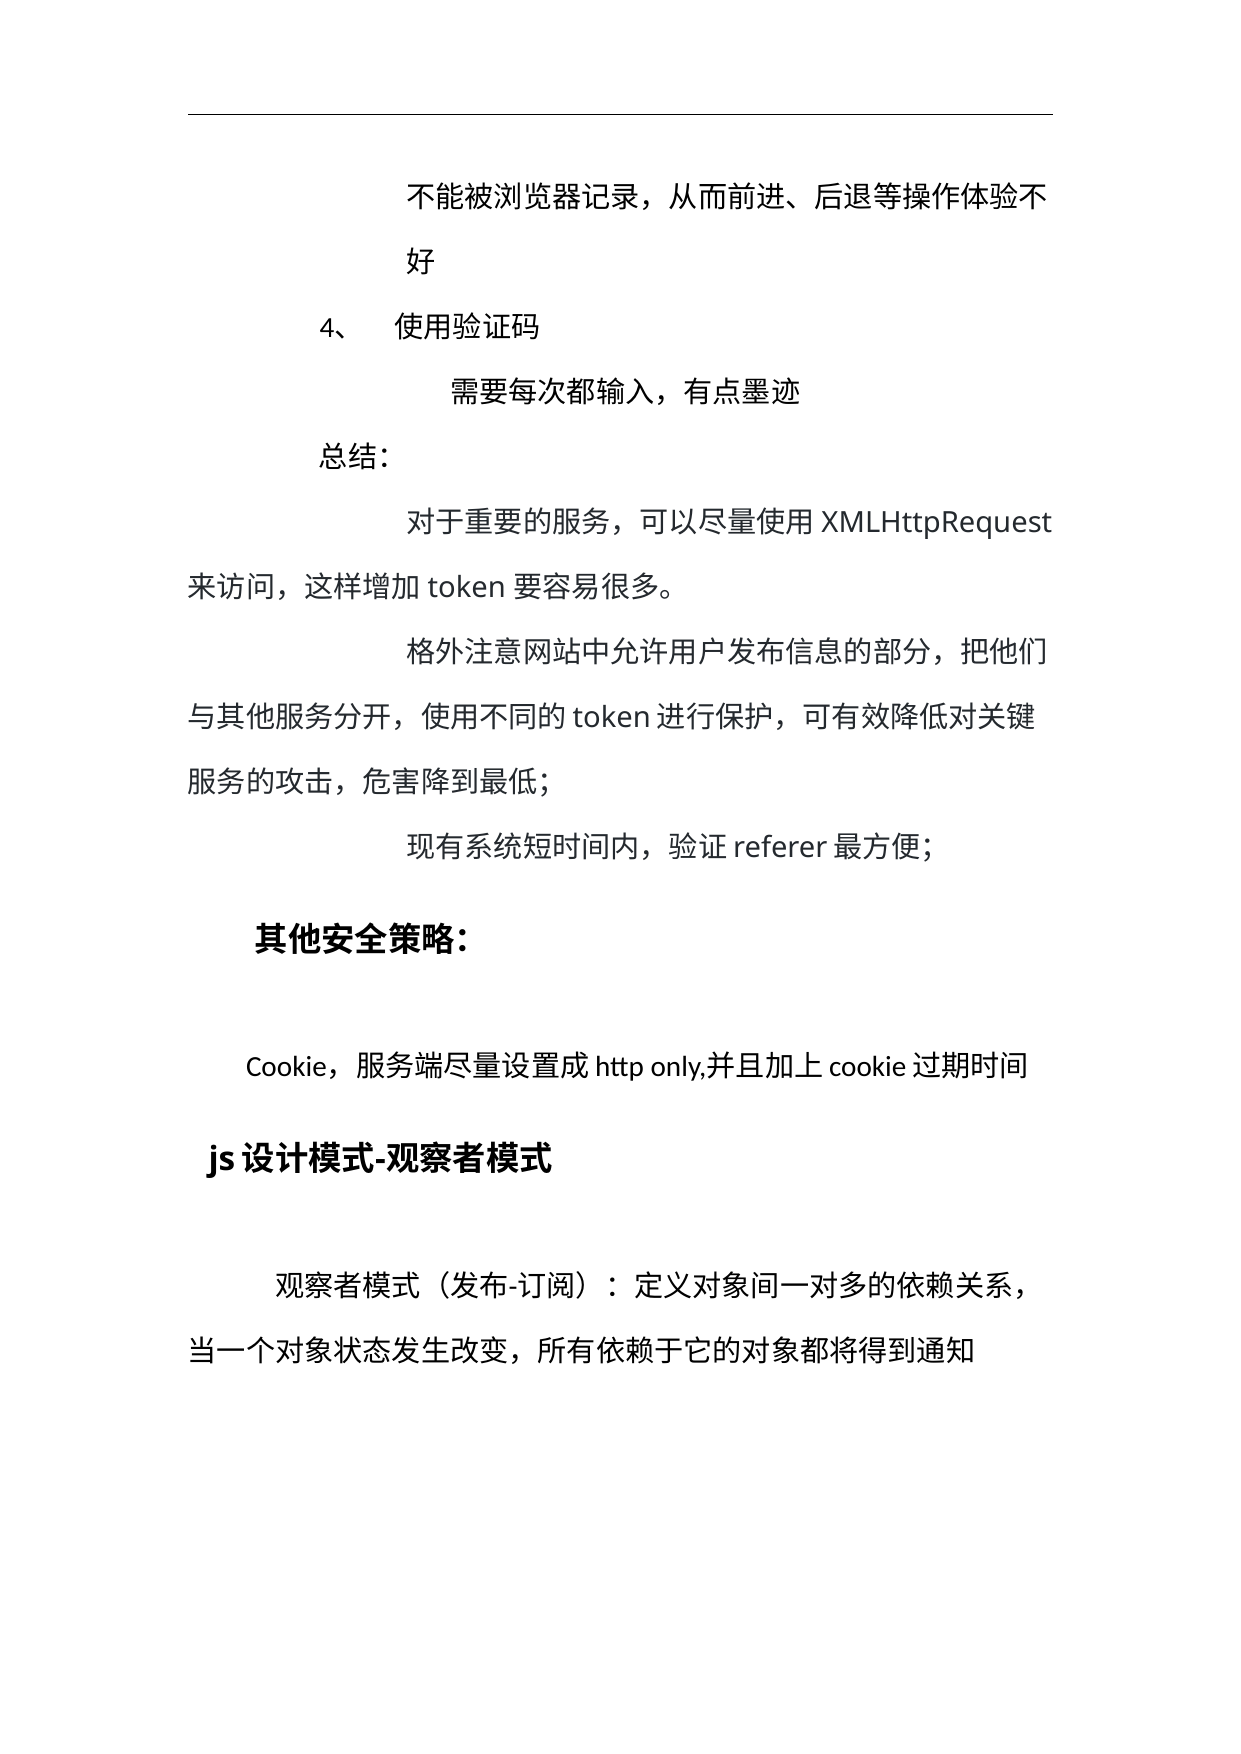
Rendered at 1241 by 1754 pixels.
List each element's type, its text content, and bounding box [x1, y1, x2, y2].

text 总结： [187, 422, 1053, 487]
text Cookie，服务端尽量设置成http only,并且加上cookie过期时间 [187, 1031, 1053, 1096]
text 现有系统短时间内，验证referer最方便； [187, 812, 1053, 877]
text 对于重要的服务，可以尽量使用 XMLHttpRequest 来访问，这样增加 token 要容易很多。 [187, 487, 1053, 617]
text 格外注意网站中允许用户发布信息的部分，把他们与其他服务分开，使用不同的token进行保护，可有效降低对关键服务的攻击，危害降到最低； [187, 617, 1053, 812]
list 需要每次都输入，有点墨迹 [450, 357, 1053, 422]
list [406, 162, 1053, 292]
list 使用验证码 [319, 292, 1053, 357]
subtitle 其他安全策略： [187, 904, 1053, 969]
subtitle js设计模式-观察者模式 [187, 1123, 1053, 1188]
text 观察者模式（发布-订阅）：定义对象间一对多的依赖关系，当一个对象状态发生改变，所有依赖于它的对象都将得到通知 [187, 1251, 1053, 1381]
